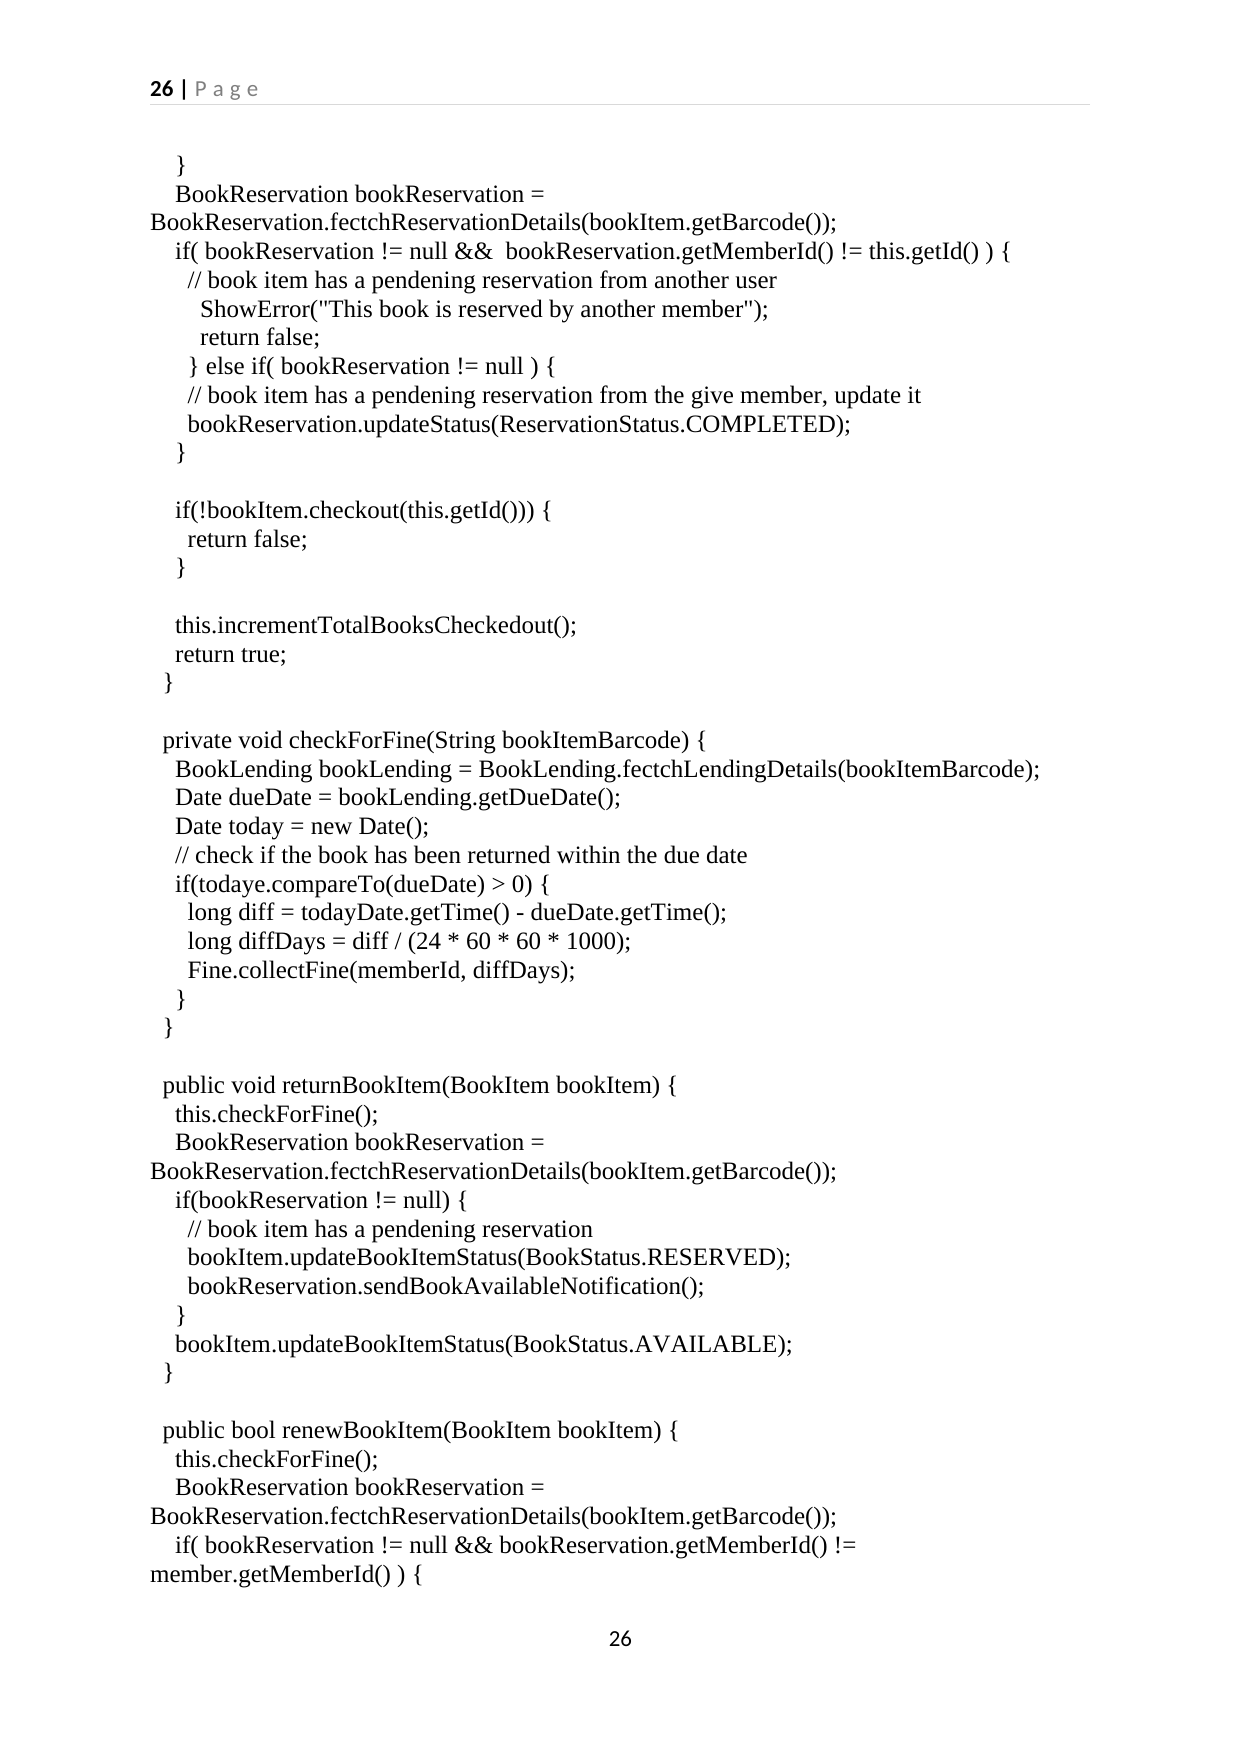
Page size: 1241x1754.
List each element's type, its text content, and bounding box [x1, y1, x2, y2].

text return false; [150, 322, 1090, 351]
text return true; [150, 639, 1090, 667]
text if(!bookItem.checkout(this.getId())) { [150, 495, 1090, 524]
text private void checkForFine(String bookItemBarcode) { [150, 725, 1090, 754]
text // book item has a pendening reservation [150, 1214, 1090, 1242]
text } [150, 552, 1090, 581]
text Date dueDate = bookLending.getDueDate(); [150, 782, 1090, 811]
text Fine.collectFine(memberId, diffDays); [150, 955, 1090, 984]
text Date today = new Date(); [150, 811, 1090, 840]
text bookItem.updateBookItemStatus(BookStatus.AVAILABLE); [150, 1329, 1090, 1357]
text } [150, 1012, 1090, 1041]
text long diffDays = diff / (24 * 60 * 60 * 1000); [150, 926, 1090, 955]
text ShowError("This book is reserved by another member"); [150, 294, 1090, 322]
text bookReservation.sendBookAvailableNotification(); [150, 1271, 1090, 1300]
text BookReservation bookReservation = BookReservation.fectchReservationDetails(bookItem.getBarcode()); [150, 179, 1090, 236]
text } [150, 667, 1090, 696]
text this.checkForFine(); [150, 1444, 1090, 1472]
text } [150, 984, 1090, 1012]
text return false; [150, 524, 1090, 552]
text public bool renewBookItem(BookItem bookItem) { [150, 1415, 1090, 1444]
text // check if the book has been returned within the due date [150, 840, 1090, 869]
text public void returnBookItem(BookItem bookItem) { [150, 1070, 1090, 1099]
text } else if( bookReservation != null ) { [150, 351, 1090, 380]
text this.checkForFine(); [150, 1099, 1090, 1127]
text if( bookReservation != null && bookReservation.getMemberId() != member.getMemberId() ) { [150, 1530, 1090, 1587]
text // book item has a pendening reservation from another user [150, 265, 1090, 294]
text BookReservation bookReservation = BookReservation.fectchReservationDetails(bookItem.getBarcode()); [150, 1472, 1090, 1530]
text if( bookReservation != null && bookReservation.getMemberId() != this.getId() ) { [150, 236, 1090, 265]
text if(todaye.compareTo(dueDate) > 0) { [150, 869, 1090, 897]
text } [150, 1300, 1090, 1329]
text } [150, 437, 1090, 466]
text BookLending bookLending = BookLending.fectchLendingDetails(bookItemBarcode); [150, 754, 1090, 782]
text bookReservation.updateStatus(ReservationStatus.COMPLETED); [150, 409, 1090, 437]
text BookReservation bookReservation = BookReservation.fectchReservationDetails(bookItem.getBarcode()); [150, 1127, 1090, 1185]
text // book item has a pendening reservation from the give member, update it [150, 380, 1090, 409]
text this.incrementTotalBooksCheckedout(); [150, 610, 1090, 639]
text if(bookReservation != null) { [150, 1185, 1090, 1214]
text bookItem.updateBookItemStatus(BookStatus.RESERVED); [150, 1242, 1090, 1271]
text } [150, 1357, 1090, 1386]
text } [150, 150, 1090, 179]
text long diff = todayDate.getTime() - dueDate.getTime(); [150, 897, 1090, 926]
